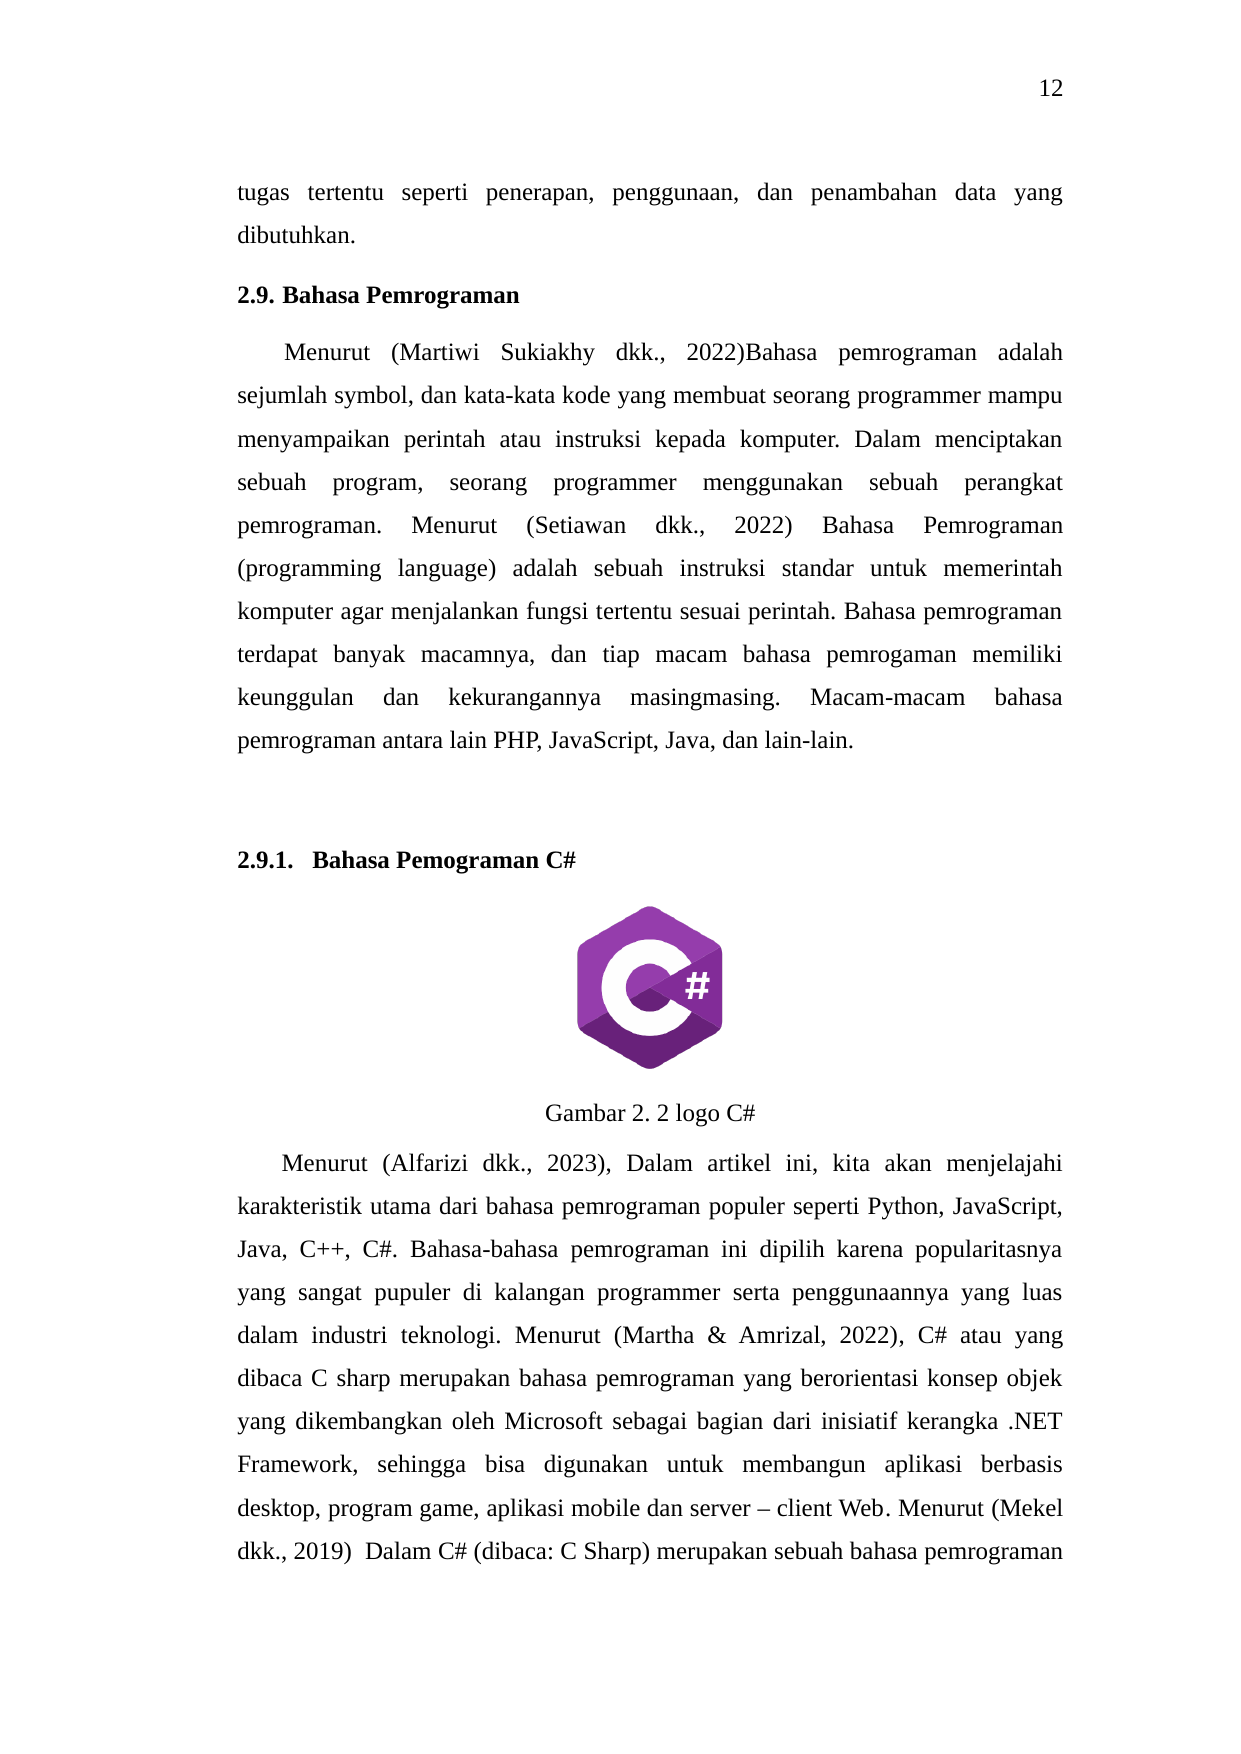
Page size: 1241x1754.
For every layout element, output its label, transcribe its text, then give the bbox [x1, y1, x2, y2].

subtitle Bahasa Pemrograman [237, 280, 1063, 309]
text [237, 177, 1063, 249]
picture [513, 902, 787, 1080]
text Gambar 2. 2 logo C# [237, 1098, 1063, 1127]
text Menurut Bahasa pemrograman adalah sejumlah symbol, dan kata-kata kode yang membuat seorang programmer mampu menyampaikan perintah atau instruksi kepada komputer. Dalam menciptakan sebuah program, seorang programmer menggunakan sebuah perangkat pemrograman. Menurut Bahasa Pemrograman (programming language) adalah sebuah instruksi standar untuk memerintah komputer agar menjalankan fungsi tertentu sesuai perintah. Bahasa pemrograman terdapat banyak macamnya, dan tiap macam bahasa pemrogaman memiliki keunggulan dan kekurangannya masingmasing. Macam-macam bahasa pemrograman antara lain PHP, JavaScript, Java, dan lain-lain. [237, 337, 1063, 754]
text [237, 1148, 1063, 1564]
subtitle Bahasa Pemograman C# [237, 845, 1063, 874]
